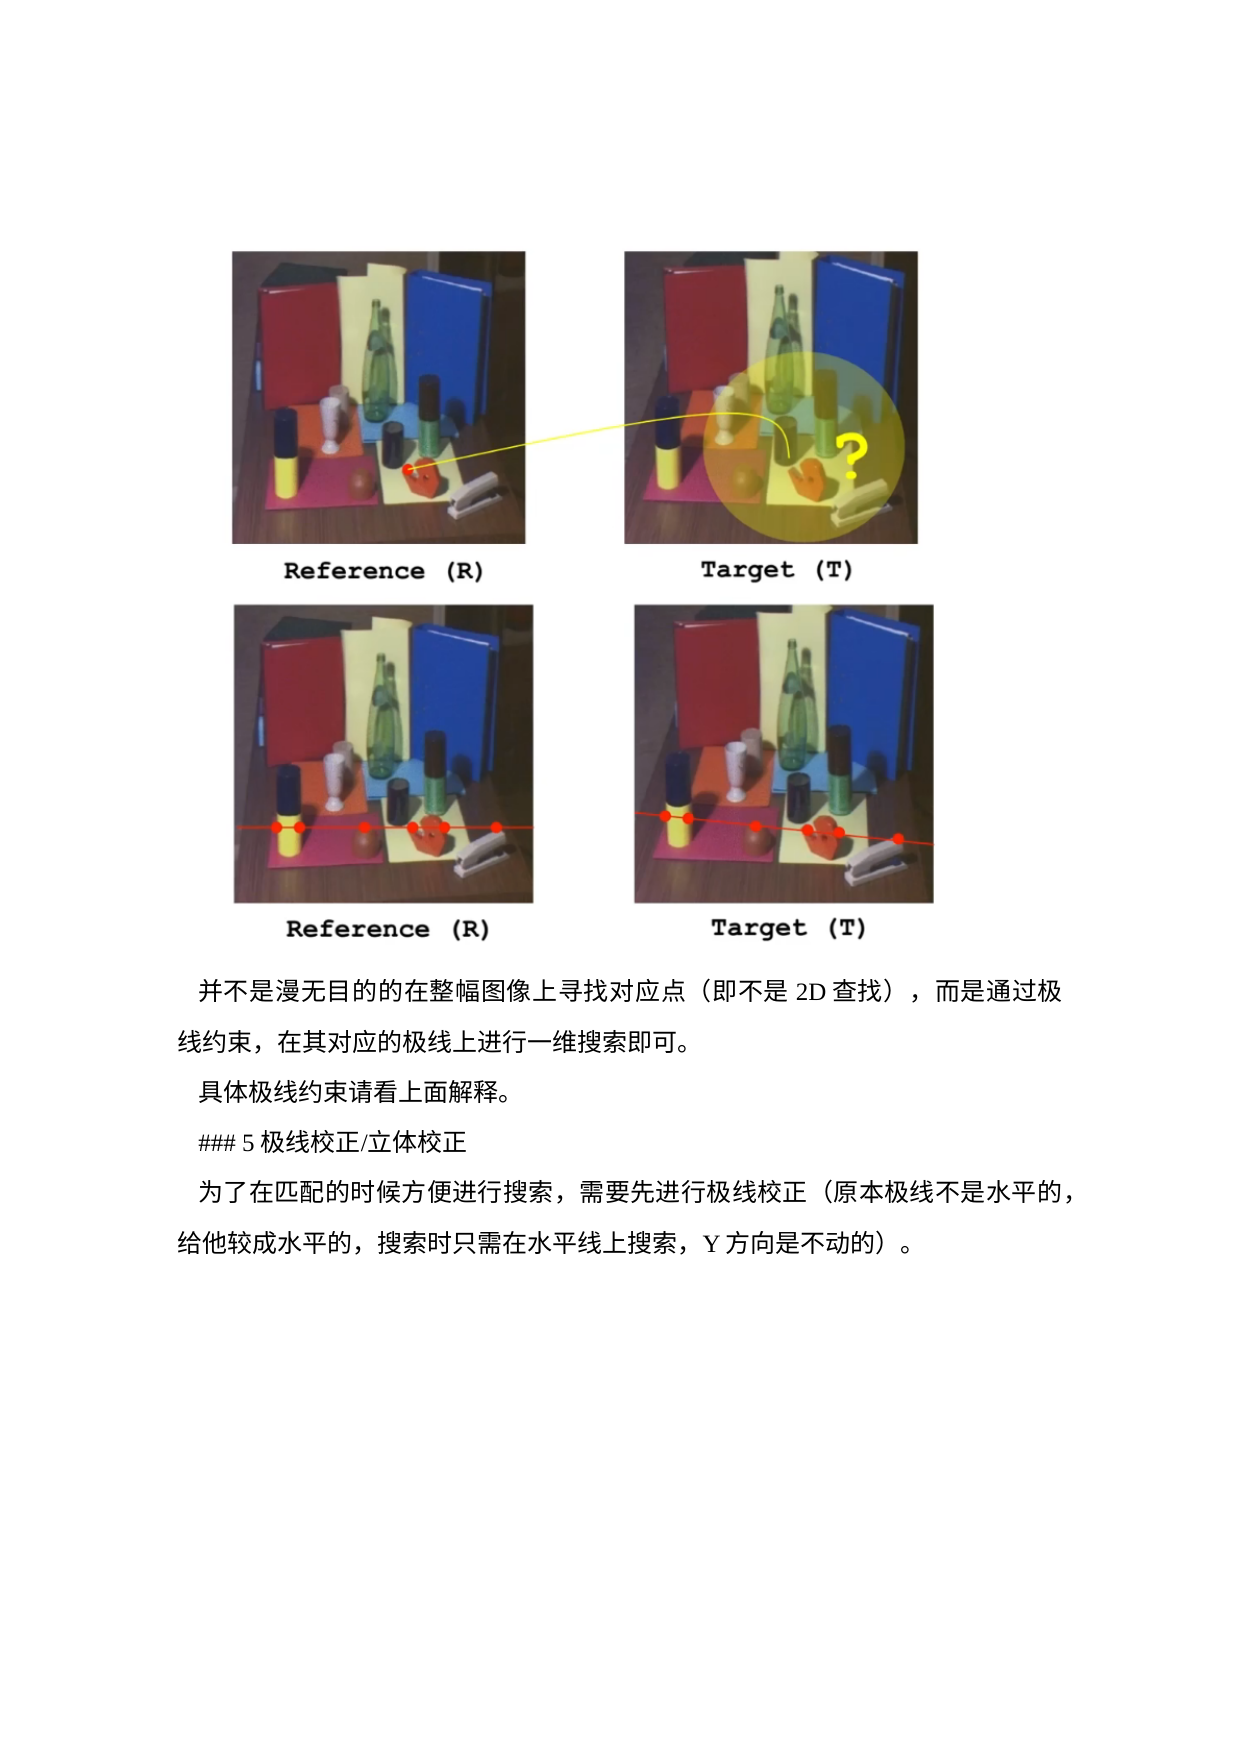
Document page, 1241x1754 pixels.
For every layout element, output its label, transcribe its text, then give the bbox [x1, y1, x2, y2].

text ### 5 极线校正/立体校正 [177, 1120, 1063, 1161]
text 具体极线约束请看上面解释。 [177, 1070, 1063, 1111]
text 为了在匹配的时候方便进行搜索，需要先进行极线校正（原本极线不是水平的，给他较成水平的，搜索时只需在水平线上搜索，Y方向是不动的）。 [177, 1170, 1063, 1262]
picture [198, 225, 965, 961]
text 并不是漫无目的的在整幅图像上寻找对应点（即不是2D查找），而是通过极线约束，在其对应的极线上进行一维搜索即可。 [177, 969, 1063, 1061]
